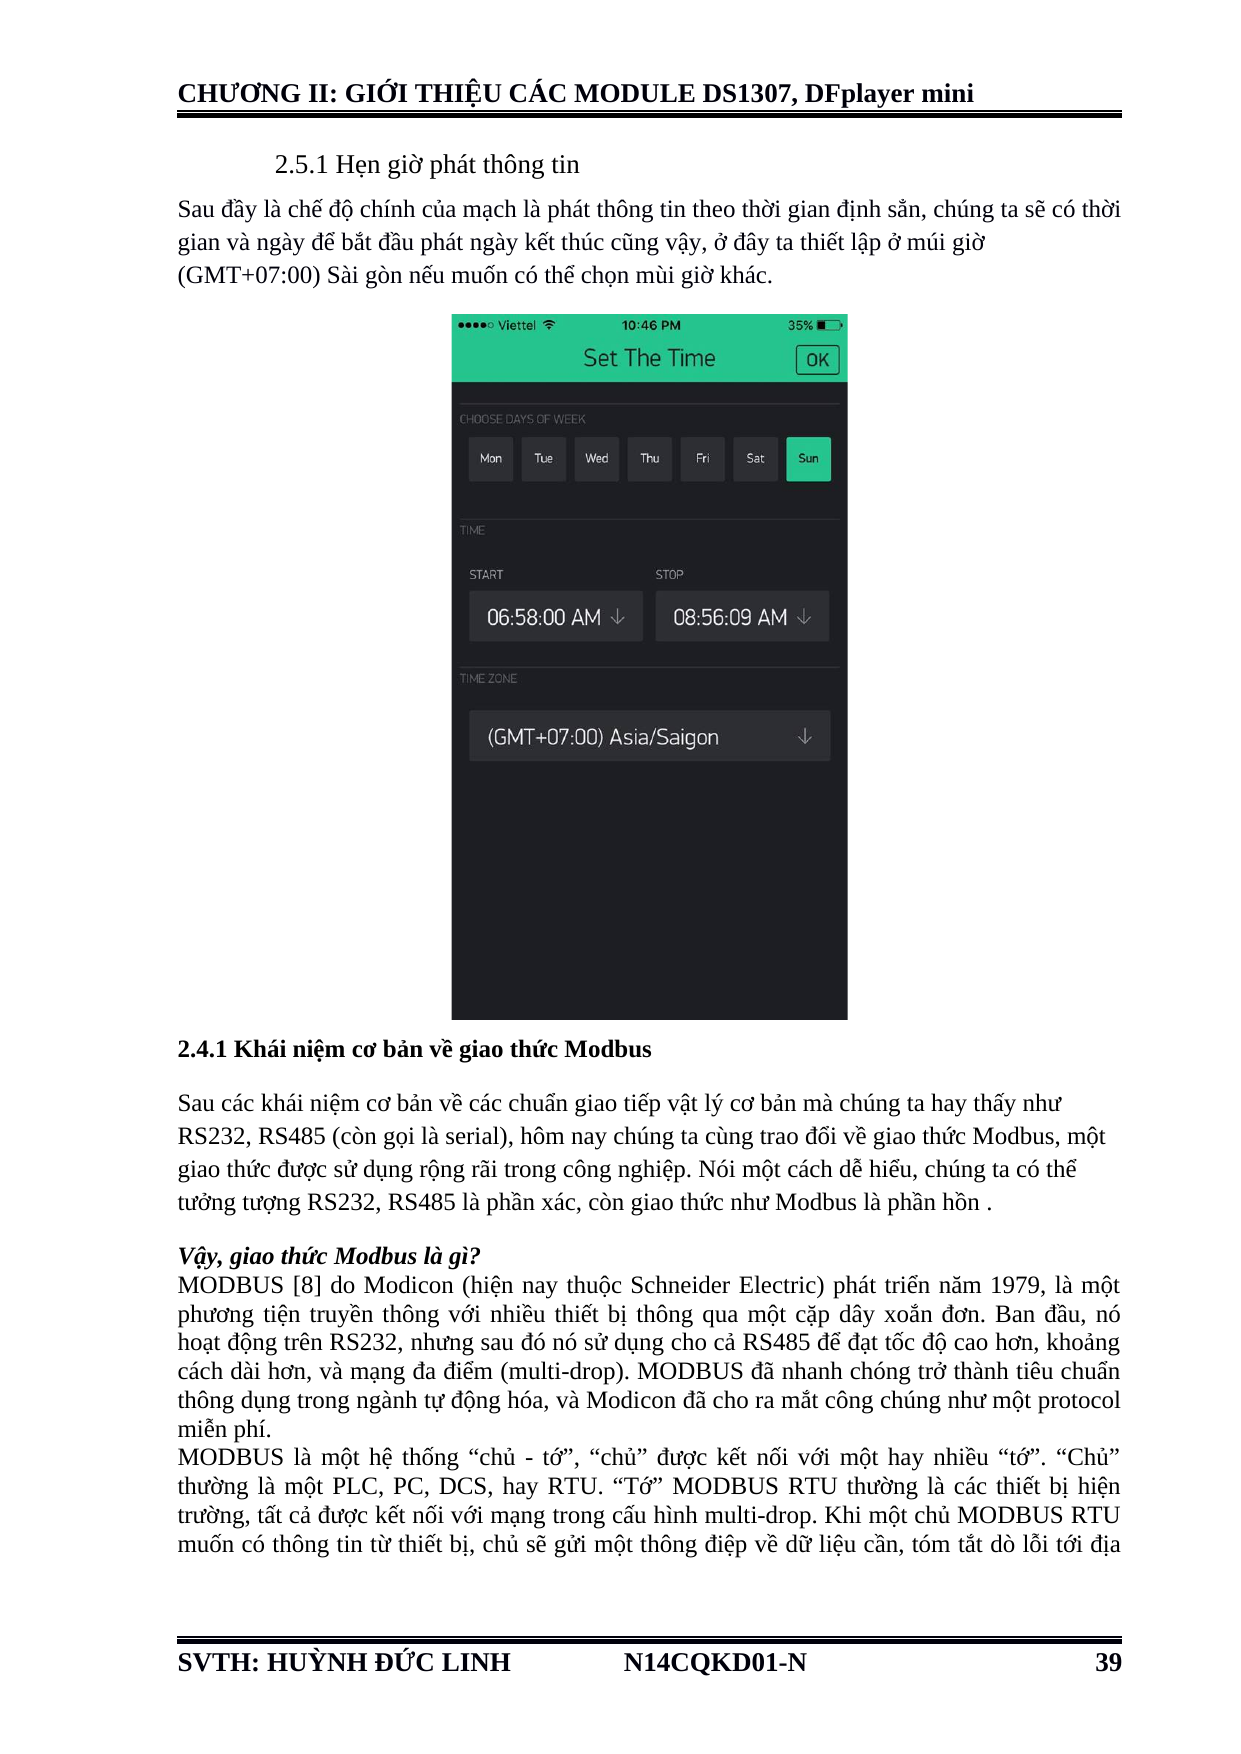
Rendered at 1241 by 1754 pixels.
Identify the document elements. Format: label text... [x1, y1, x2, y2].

picture [451, 314, 848, 1020]
text 2.4.1 Khái niệm cơ bản về giao thức Modbus [177, 1034, 1122, 1063]
text 2.5.1 Hẹn giờ phát thông tin [227, 148, 1122, 179]
text Sau đầy là chế độ chính của mạch là phát thông tin theo thời gian định sẳn, chúng ta sẽ có thời gian và ngày để bắt đầu phát ngày kết thúc cũng vậy, ở đây ta thiết lập ở múi giờ (GMT+07:00) Sài gòn nếu muốn có thể chọn mùi giờ khác. [177, 194, 1122, 289]
text Vậy, giao thức Modbus là gì? [177, 1241, 1122, 1270]
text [177, 1442, 1122, 1557]
text Sau các khái niệm cơ bản về các chuẩn giao tiếp vật lý cơ bản mà chúng ta hay thấy như RS232, RS485 (còn gọi là serial), hôm nay chúng ta cùng trao đổi về giao thức Modbus, một giao thức được sử dụng rộng rãi trong công nghiệp. Nói một cách dễ hiểu, chúng ta có thể tưởng tượng RS232, RS485 là phần xác, còn giao thức như Modbus là phần hồn . [177, 1088, 1122, 1216]
text MODBUS [8] do Modicon (hiện nay thuộc Schneider Electric) phát triển năm 1979, là một phương tiện truyền thông với nhiều thiết bị thông qua một cặp dây xoắn đơn. Ban đầu, nó hoạt động trên RS232, nhưng sau đó nó sử dụng cho cả RS485 để đạt tốc độ cao hơn, khoảng cách dài hơn, và mạng đa điểm (multi-drop). MODBUS đã nhanh chóng trở thành tiêu chuẩn thông dụng trong ngành tự động hóa, và Modicon đã cho ra mắt công chúng như một protocol miễn phí. [177, 1270, 1122, 1442]
